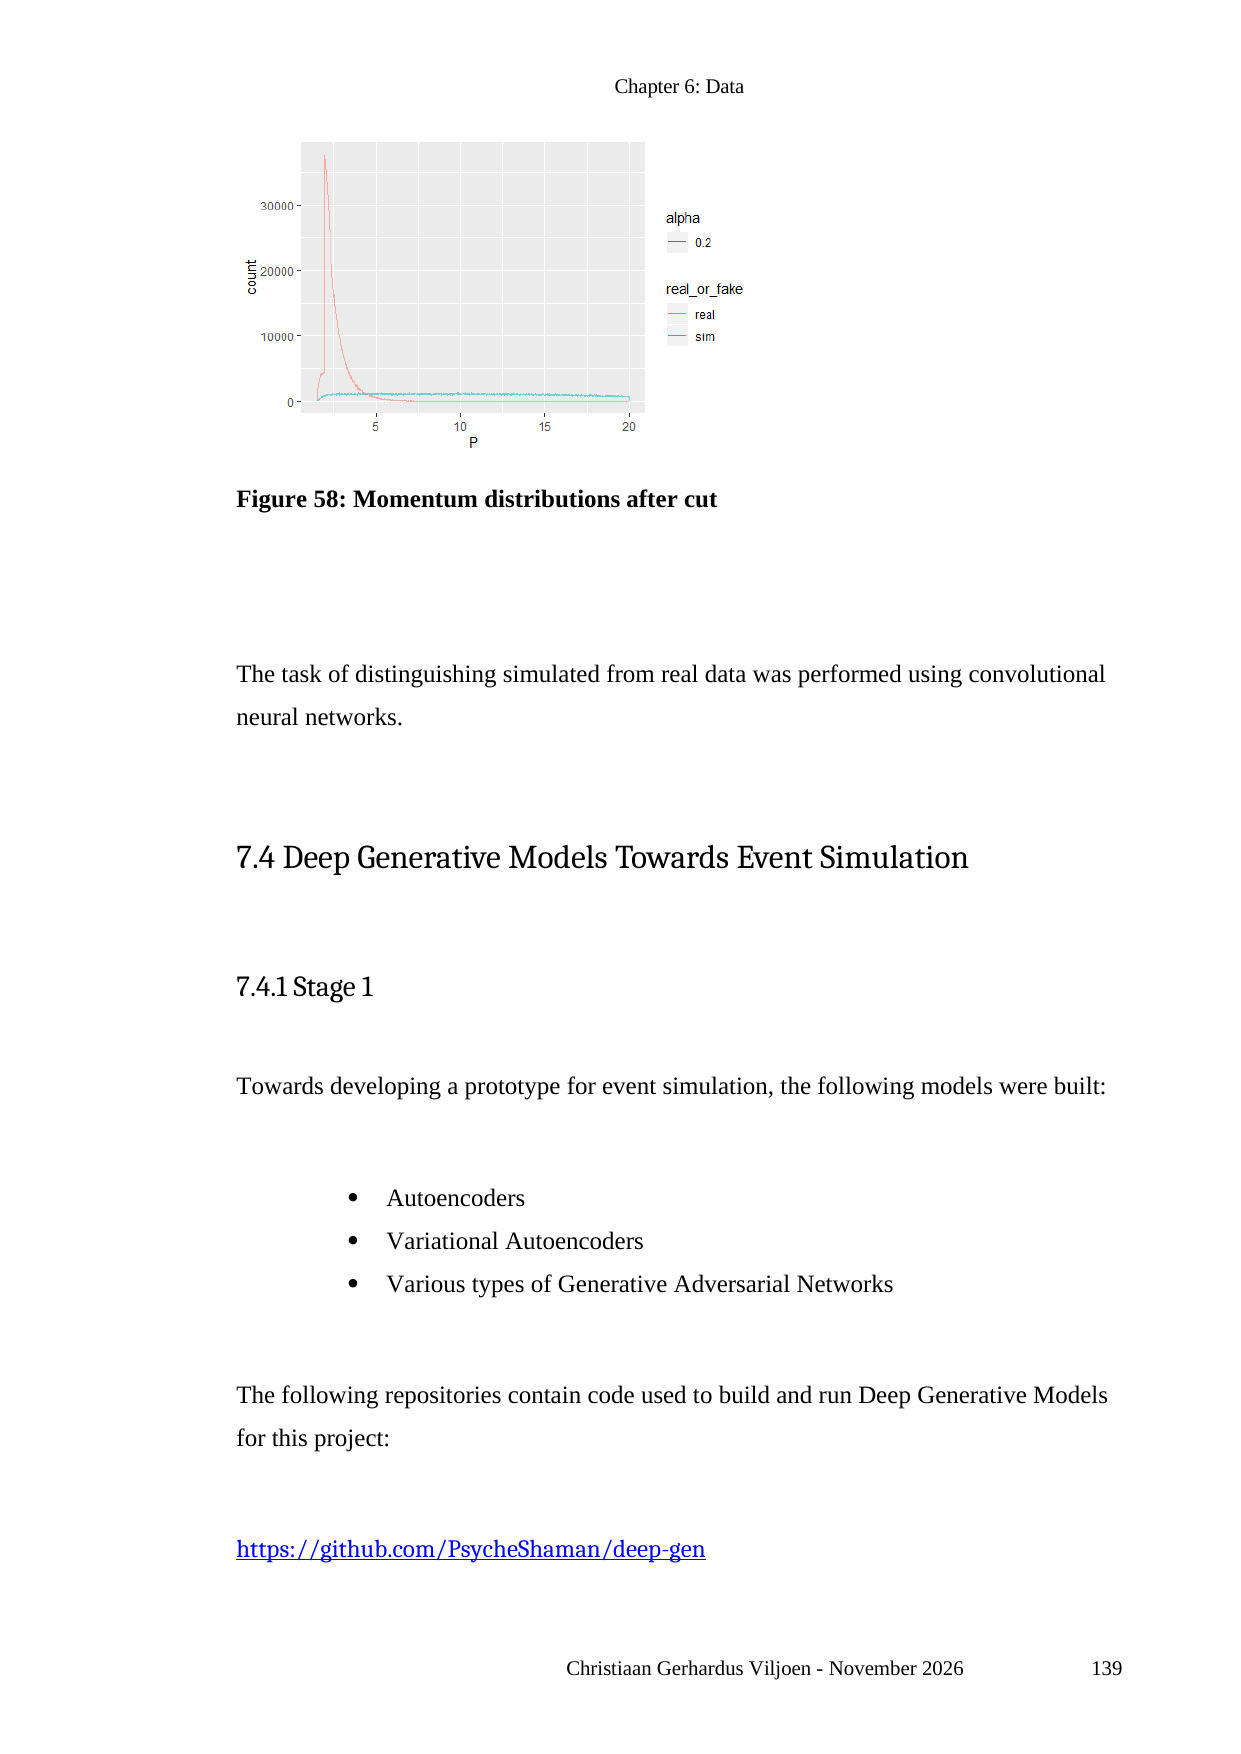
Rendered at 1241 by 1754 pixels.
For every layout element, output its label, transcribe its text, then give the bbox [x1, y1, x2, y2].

text https://github.com/PsycheShaman/deep-gen [236, 1534, 1122, 1563]
text Towards developing a prototype for event simulation, the following models were built: [236, 1071, 1122, 1100]
text The following repositories contain code used to build and run Deep Generative Models for this project: [236, 1380, 1122, 1452]
subtitle Deep Generative Models Towards Event Simulation [236, 838, 1122, 877]
list Various types of Generative Adversarial Networks [349, 1269, 1122, 1298]
picture [236, 135, 757, 457]
list Variational Autoencoders [349, 1226, 1122, 1254]
list Autoencoders [349, 1183, 1122, 1211]
text The task of distinguishing simulated from real data was performed using convolutional neural networks. [236, 659, 1122, 731]
subtitle Stage 1 [236, 970, 1122, 1003]
